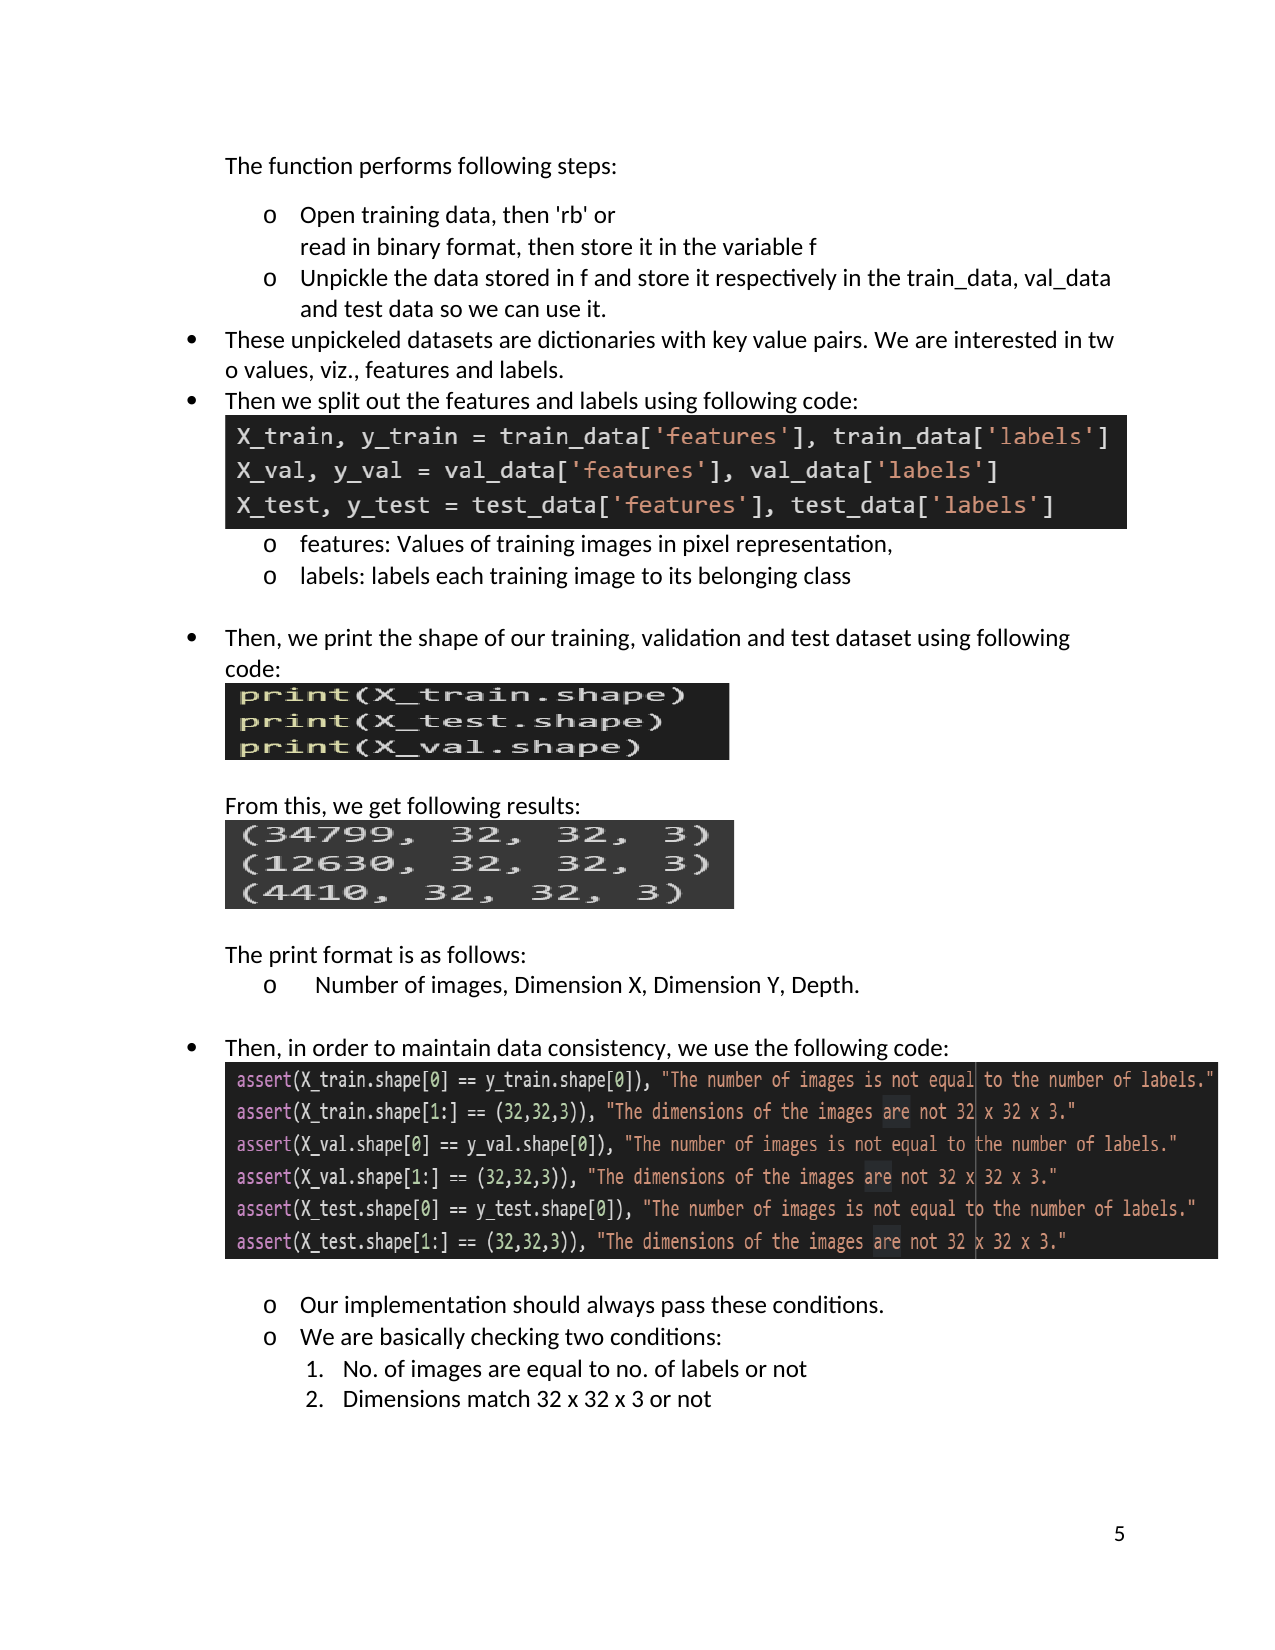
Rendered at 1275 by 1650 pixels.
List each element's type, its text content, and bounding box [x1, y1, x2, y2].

list Unpickle the data stored in f and store it respectively in the train_data, val_data and test data so we can use it. [262, 262, 1125, 324]
list No. of images are equal to no. of labels or not [305, 1353, 1125, 1383]
list features: Values of training images in pixel representation, [262, 529, 1125, 560]
list Then, in order to maintain data consistency, we use the following code: [187, 1032, 1125, 1062]
picture [225, 415, 1127, 529]
list Number of images, Dimension X, Dimension Y, Depth. [262, 969, 1125, 1001]
list We are basically checking two conditions: [262, 1321, 1125, 1353]
text The print format is as follows: [225, 939, 1125, 969]
list Open training data, then 'rb' or read in binary format, then store it in the variable f [262, 199, 1125, 262]
picture [225, 683, 730, 760]
picture [225, 1062, 1219, 1259]
list Dimensions match 32 x 32 x 3 or not [305, 1383, 1125, 1414]
list Our implementation should always pass these conditions. [262, 1289, 1125, 1321]
list These unpickeled datasets are dictionaries with key value pairs. We are interested in two values, viz., features and labels. [187, 324, 1125, 385]
text The function performs following steps: [187, 150, 1125, 181]
picture [225, 820, 735, 909]
list Then we split out the features and labels using following code: [187, 385, 1125, 416]
list Then, we print the shape of our training, validation and test dataset using following code: [187, 623, 1125, 684]
list labels: labels each training image to its belonging class [262, 560, 1125, 592]
text From this, we get following results: [225, 790, 1125, 820]
